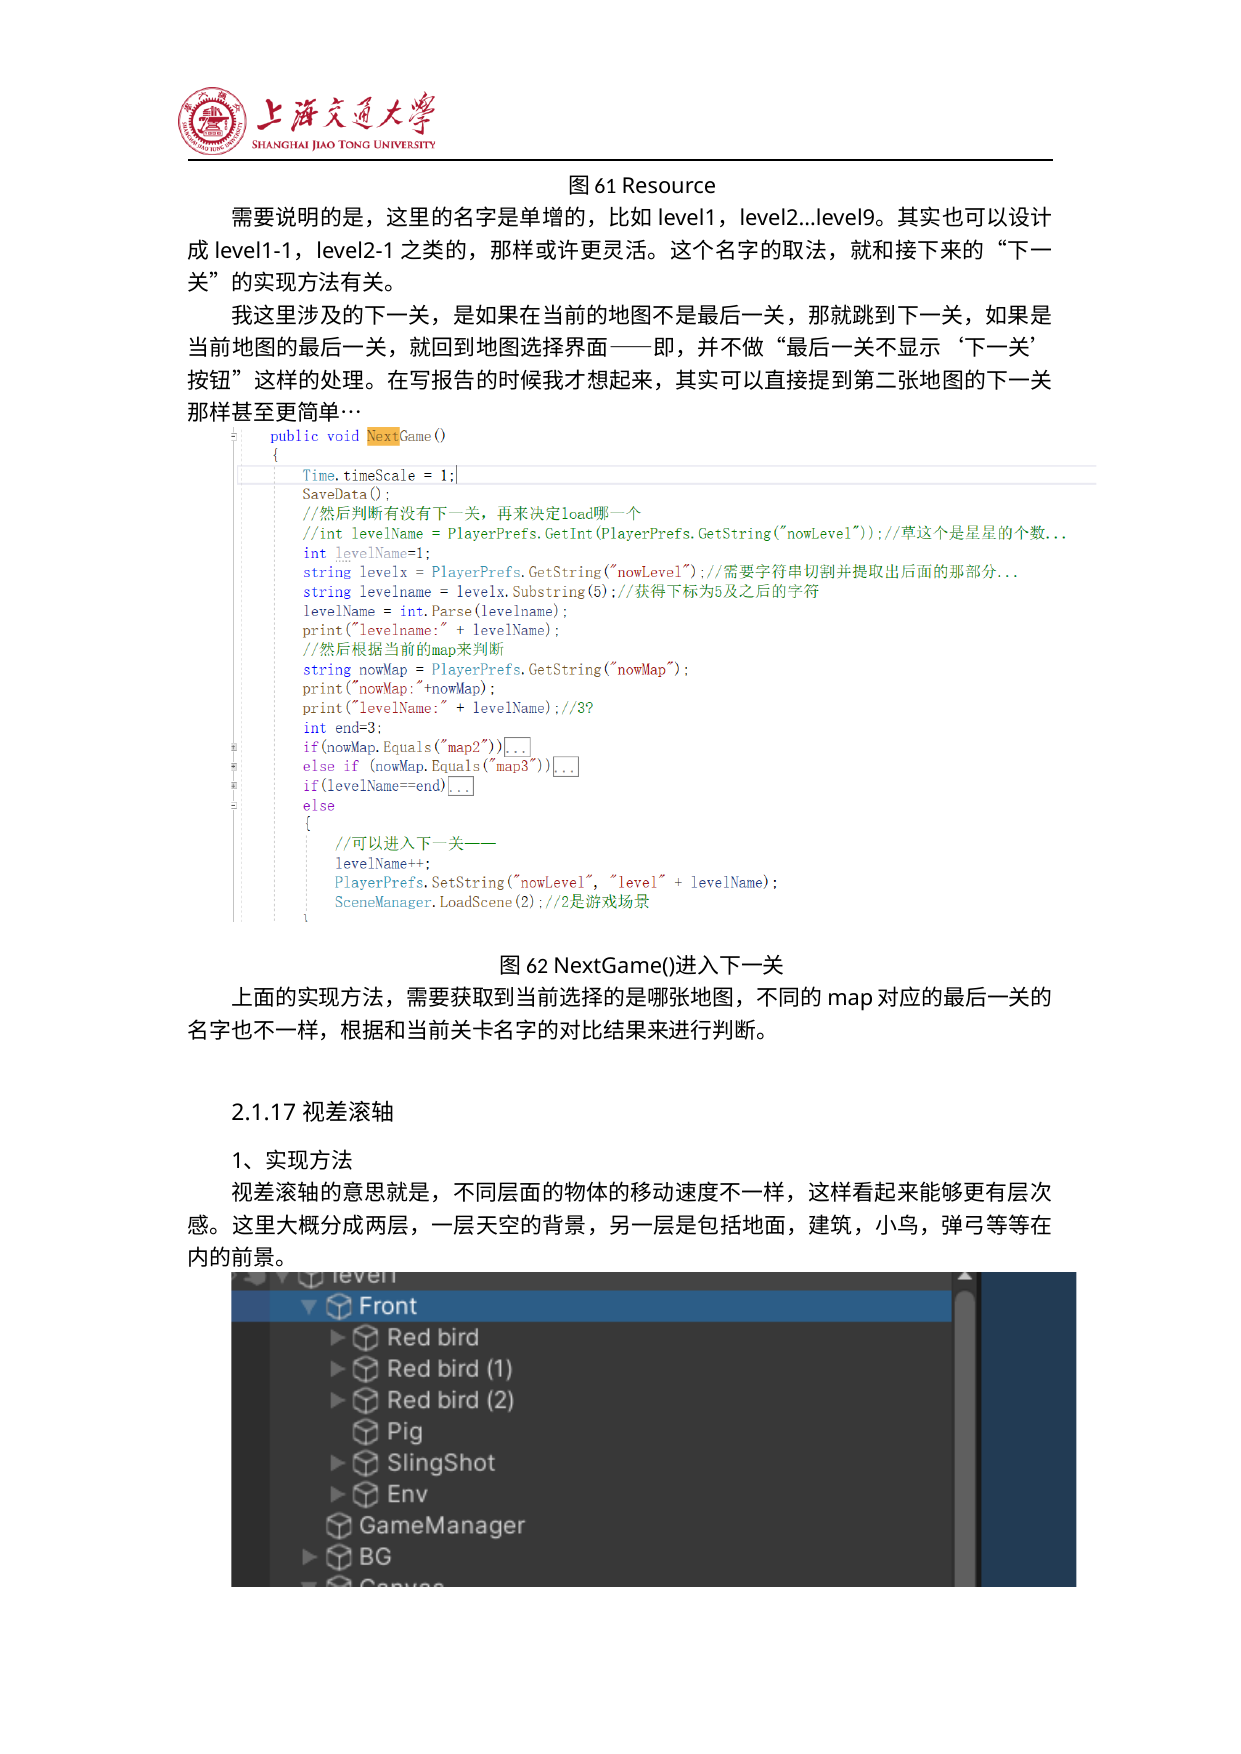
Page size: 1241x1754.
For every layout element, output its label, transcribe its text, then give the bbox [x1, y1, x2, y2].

text 需要说明的是，这里的名字是单增的，比如level1，level2…level9。其实也可以设计成level1-1，level2-1之类的，那样或许更灵活。这个名字的取法，就和接下来的“下一关”的实现方法有关。 [187, 200, 1053, 297]
text 上面的实现方法，需要获取到当前选择的是哪张地图，不同的map对应的最后一关的名字也不一样，根据和当前关卡名字的对比结果来进行判断。 [187, 980, 1053, 1045]
text 图62 NextGame()进入下一关 [187, 947, 1053, 980]
picture [178, 87, 436, 155]
picture [231, 1272, 1077, 1587]
text 1、实现方法 [187, 1142, 1053, 1175]
text 2.1.17 视差滚轴 [187, 1077, 1053, 1142]
text 图61 Resource [187, 167, 1053, 200]
text 我这里涉及的下一关，是如果在当前的地图不是最后一关，那就跳到下一关，如果是当前地图的最后一关，就回到地图选择界面——即，并不做“最后一关不显示‘下一关’按钮”这样的处理。在写报告的时候我才想起来，其实可以直接提到第二张地图的下一关，那样甚至更简单… [187, 297, 1053, 427]
text 视差滚轴的意思就是，不同层面的物体的移动速度不一样，这样看起来能够更有层次感。这里大概分成两层，一层天空的背景，另一层是包括地面，建筑，小鸟，弹弓等等在内的前景。 [187, 1175, 1053, 1272]
picture [231, 427, 1097, 922]
